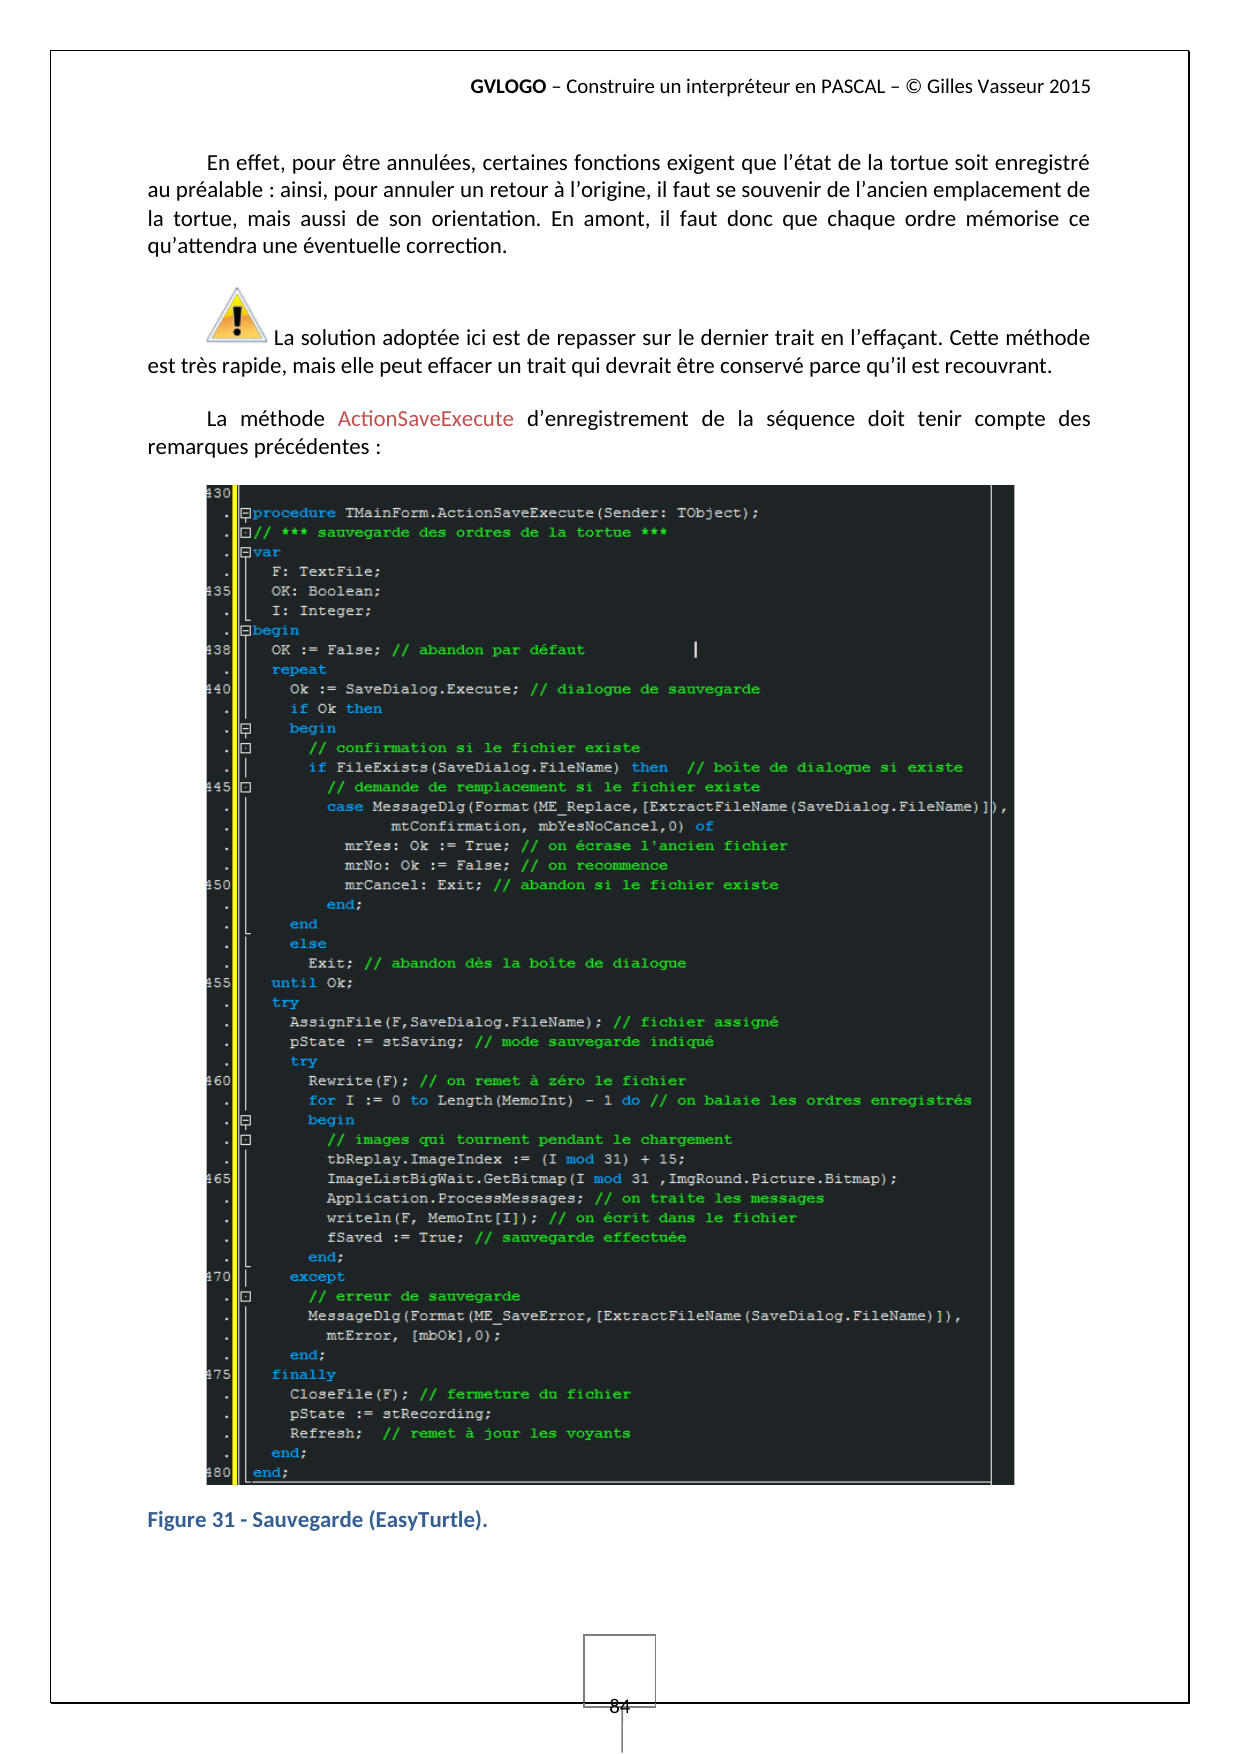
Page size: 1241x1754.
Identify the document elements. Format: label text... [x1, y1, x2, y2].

picture [206, 485, 1015, 1485]
text En effet, pour être annulées, certaines fonctions exigent que l’état de la tortue soit enregistré au préalable : ainsi, pour annuler un retour à l’origine, il faut se souvenir de l’ancien emplacement de la tortue, mais aussi de son orientation. En amont, il faut donc que chaque ordre mémorise ce qu’attendra une éventuelle correction. [147, 148, 1092, 260]
picture [206, 284, 268, 346]
text Figure 31 - Sauvegarde (EasyTurtle). [147, 1505, 1092, 1533]
text La méthode ActionSaveExecute d’enregistrement de la séquence doit tenir compte des remarques précédentes : [147, 404, 1092, 460]
text La solution adoptée ici est de repasser sur le dernier trait en l’effaçant. Cette méthode est très rapide, mais elle peut effacer un trait qui devrait être conservé parce qu’il est recouvrant. [147, 285, 1092, 379]
